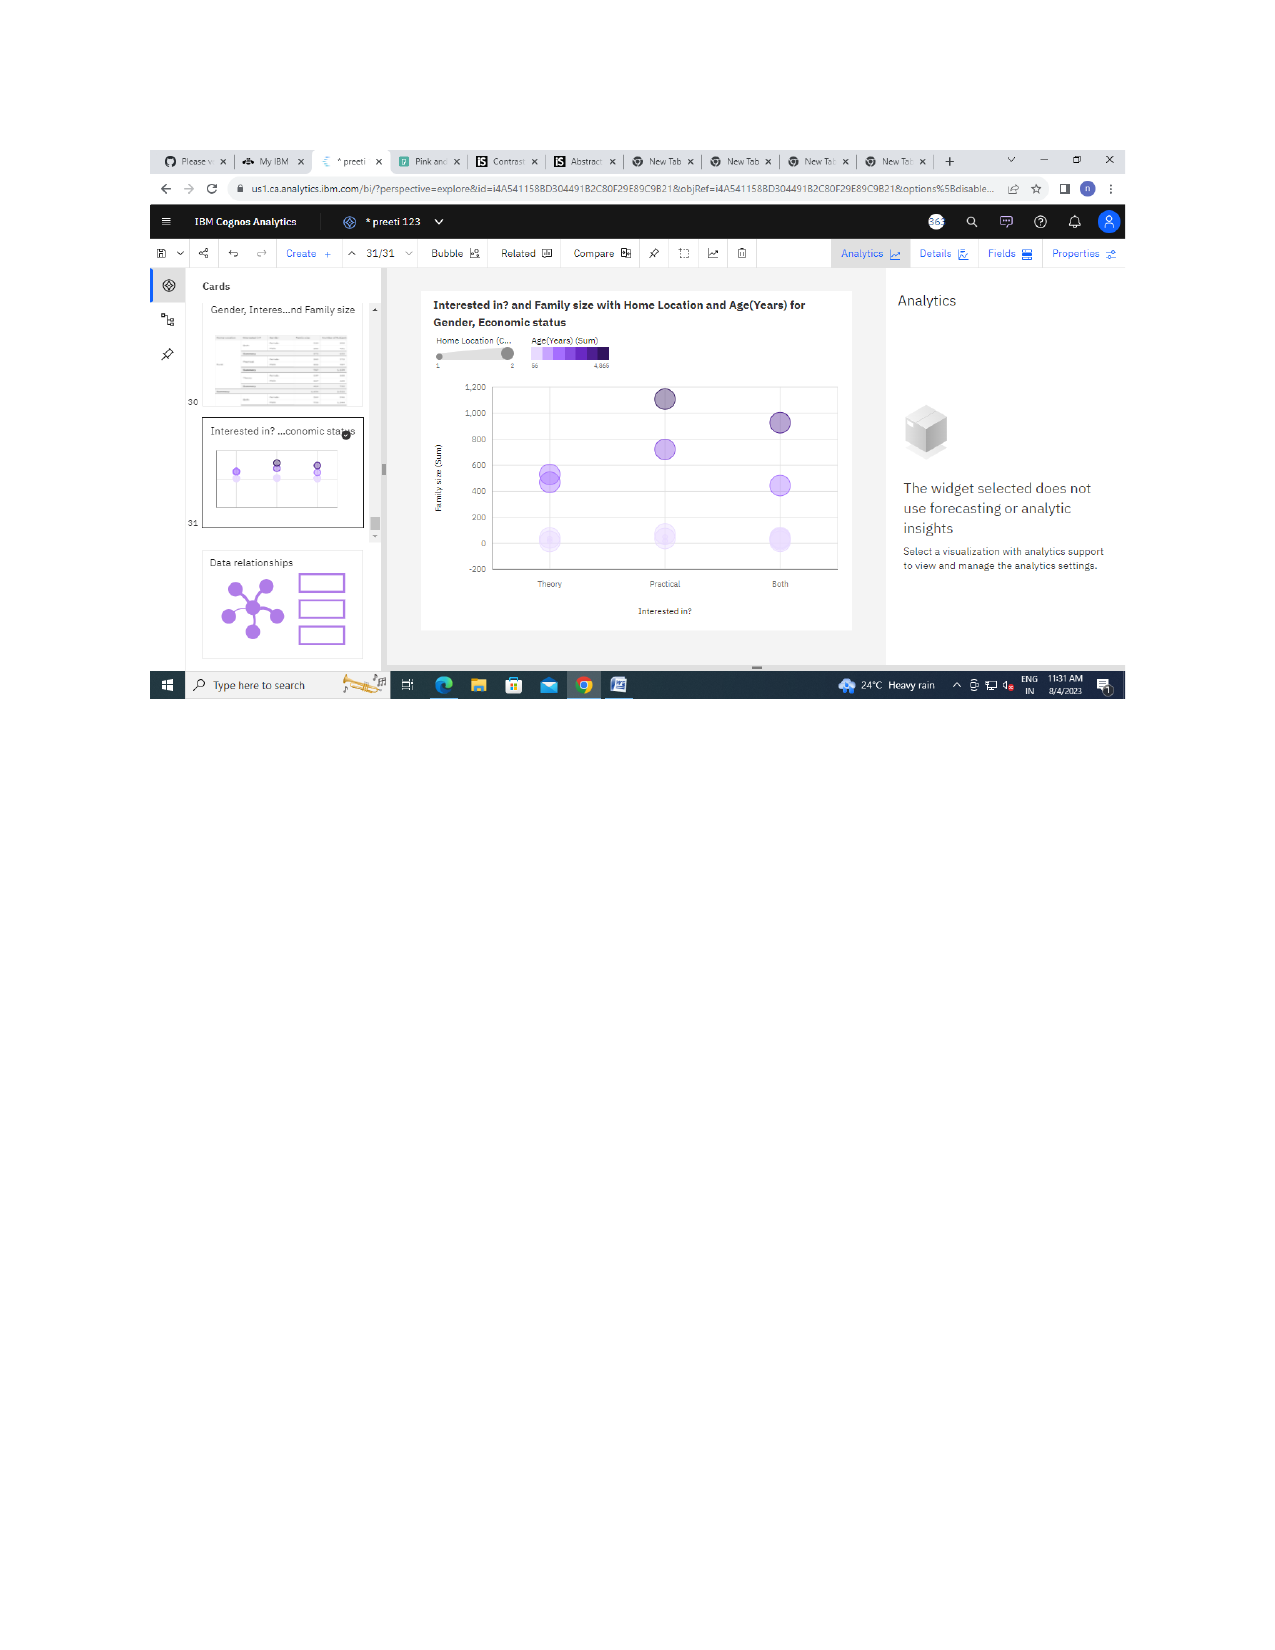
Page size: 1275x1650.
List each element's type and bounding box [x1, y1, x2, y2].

picture [150, 150, 1125, 699]
